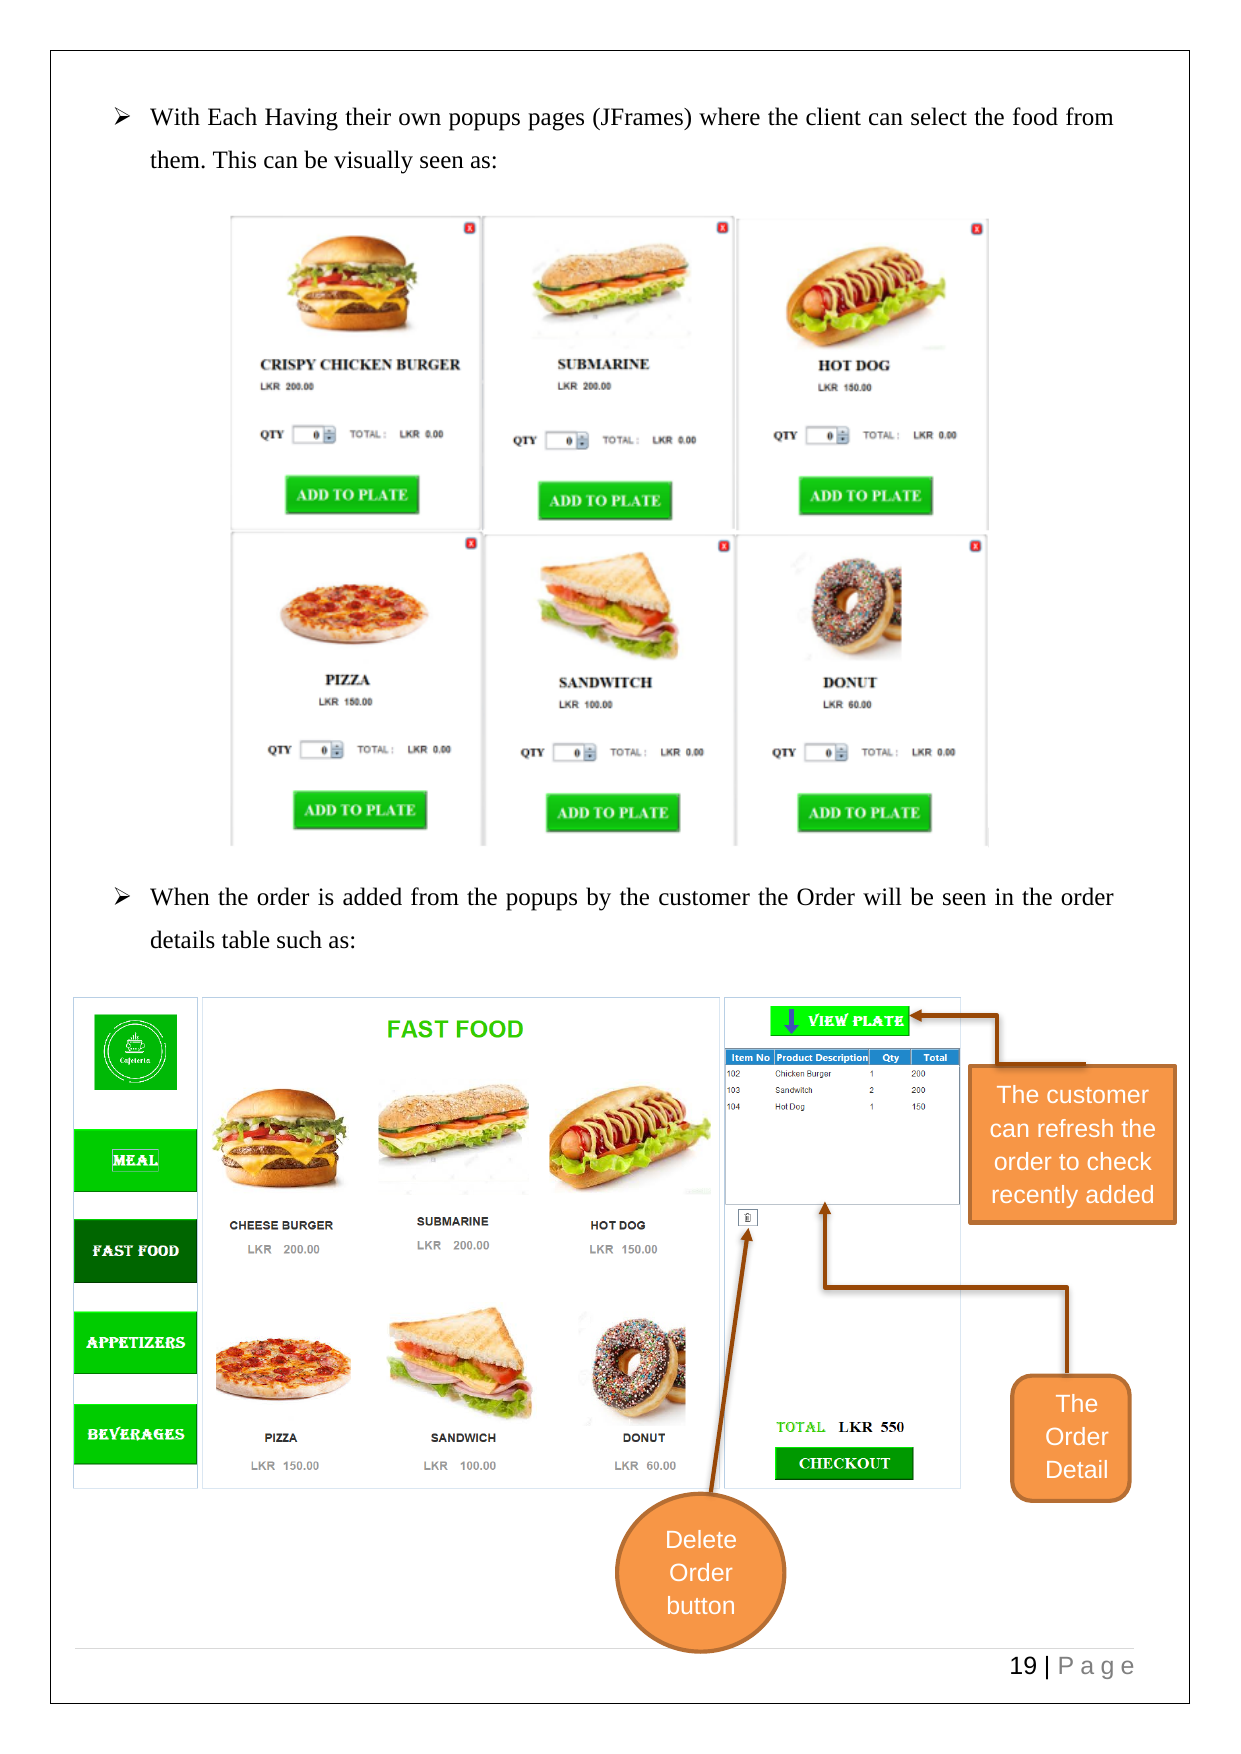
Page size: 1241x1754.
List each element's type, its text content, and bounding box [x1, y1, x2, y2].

picture [65, 989, 966, 1496]
picture [225, 209, 989, 858]
list When the order is added from the popups by the customer the Order will be seen in the order details table such as: [112, 882, 1116, 954]
list With Each Having their own popups pages (JFrames) where the client can select the food from them. This can be visually seen as: [112, 102, 1116, 174]
